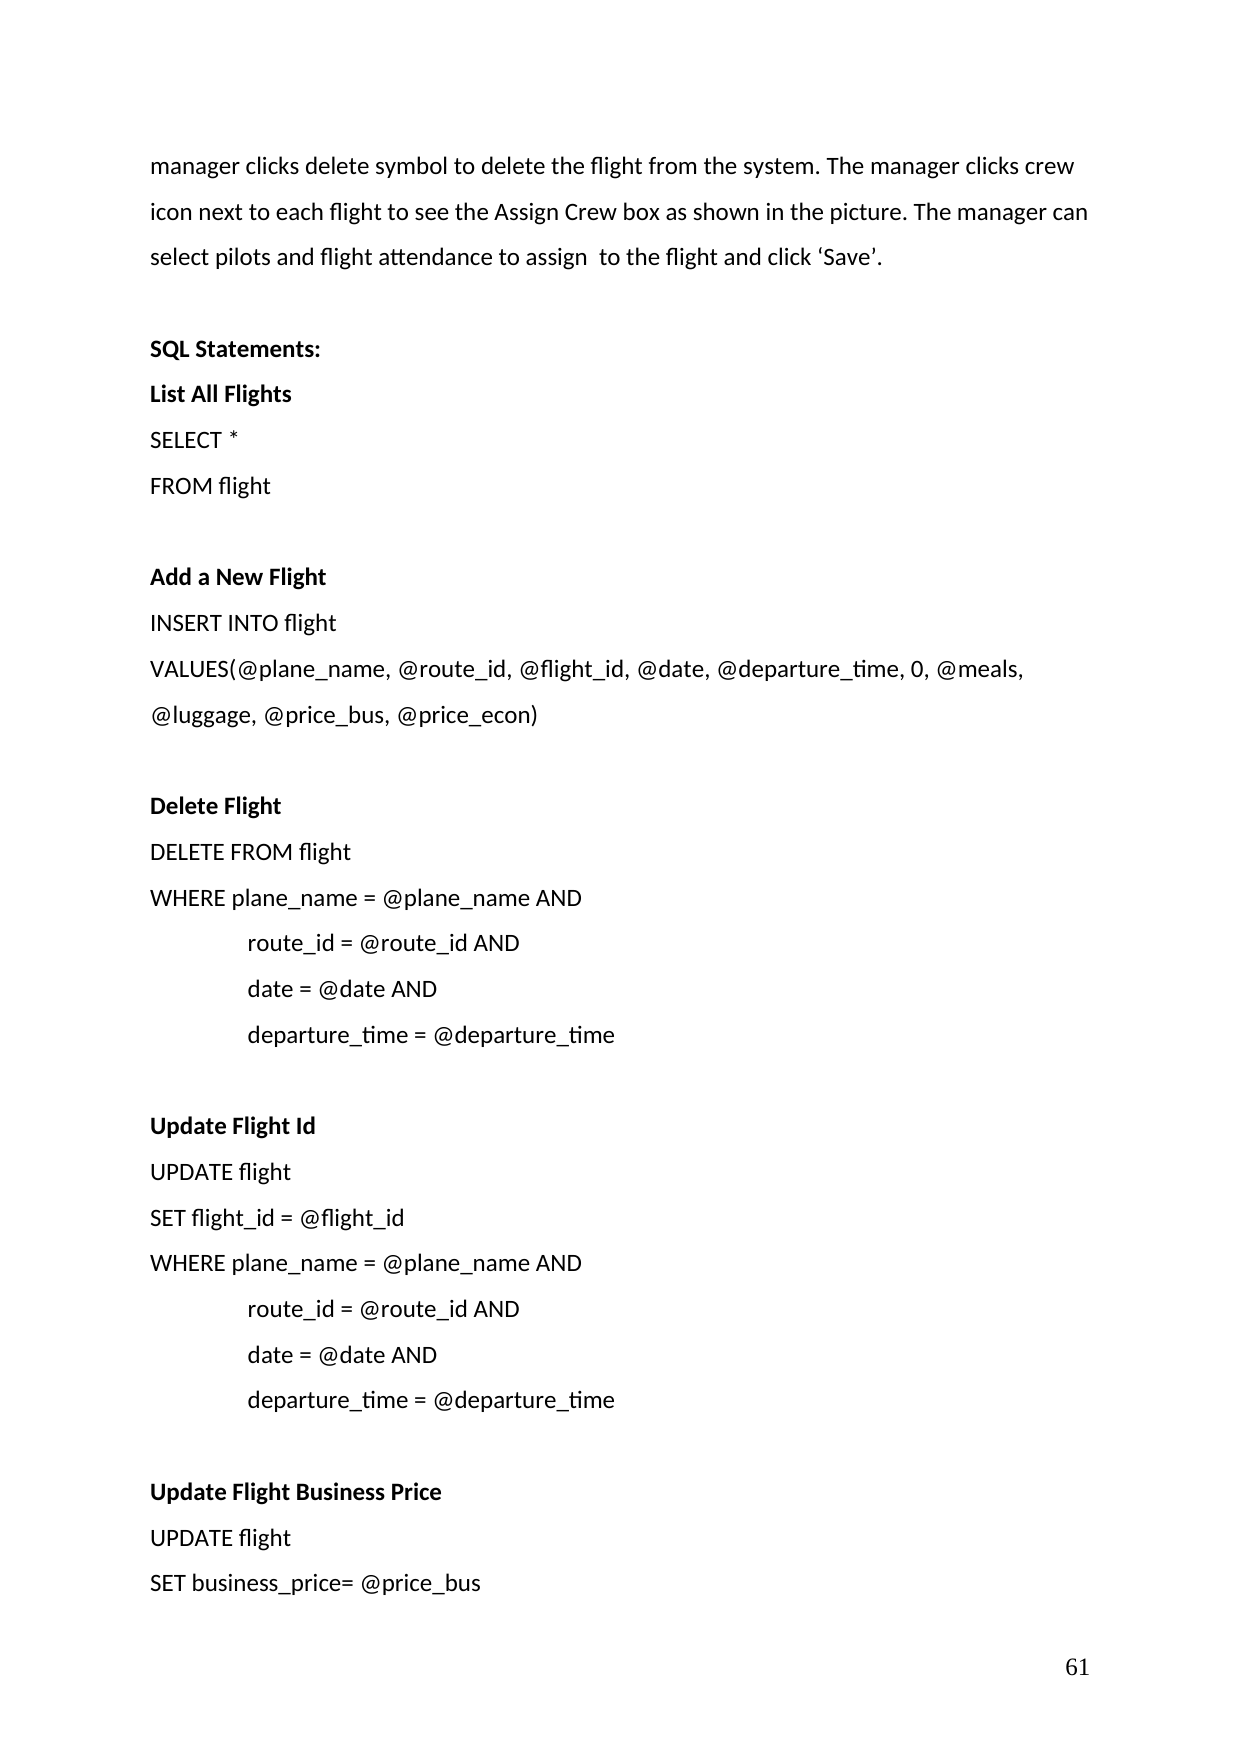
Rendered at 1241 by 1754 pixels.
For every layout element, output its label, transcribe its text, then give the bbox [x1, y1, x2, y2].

text Add a New Flight [150, 562, 1090, 592]
text WHERE plane_name = @plane_name AND [150, 882, 1090, 912]
text List All Flights [150, 379, 1090, 409]
text route_id = @route_id AND [150, 927, 1090, 958]
text UPDATE flight [150, 1522, 1090, 1552]
text date = @date AND [150, 973, 1090, 1004]
text DELETE FROM flight [150, 836, 1090, 866]
text WHERE plane_name = @plane_name AND [150, 1247, 1090, 1278]
text departure_time = @departure_time [150, 1019, 1090, 1049]
text VALUES(@plane_name, @route_id, @flight_id, @date, @departure_time, 0, @meals, @luggage, @price_bus, @price_econ) [150, 653, 1090, 729]
text SET flight_id = @flight_id [150, 1202, 1090, 1232]
text SET business_price= @price_bus [150, 1568, 1090, 1598]
text route_id = @route_id AND [150, 1293, 1090, 1324]
text Delete Flight [150, 790, 1090, 821]
text SQL Statements: [150, 333, 1090, 363]
text INSERT INTO flight [150, 607, 1090, 638]
text departure_time = @departure_time [150, 1385, 1090, 1415]
text UPDATE flight [150, 1156, 1090, 1187]
text Update Flight Id [150, 1110, 1090, 1141]
text date = @date AND [150, 1339, 1090, 1369]
text Update Flight Business Price [150, 1476, 1090, 1507]
text SELECT * [150, 424, 1090, 455]
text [150, 150, 1090, 272]
text FROM flight [150, 470, 1090, 501]
